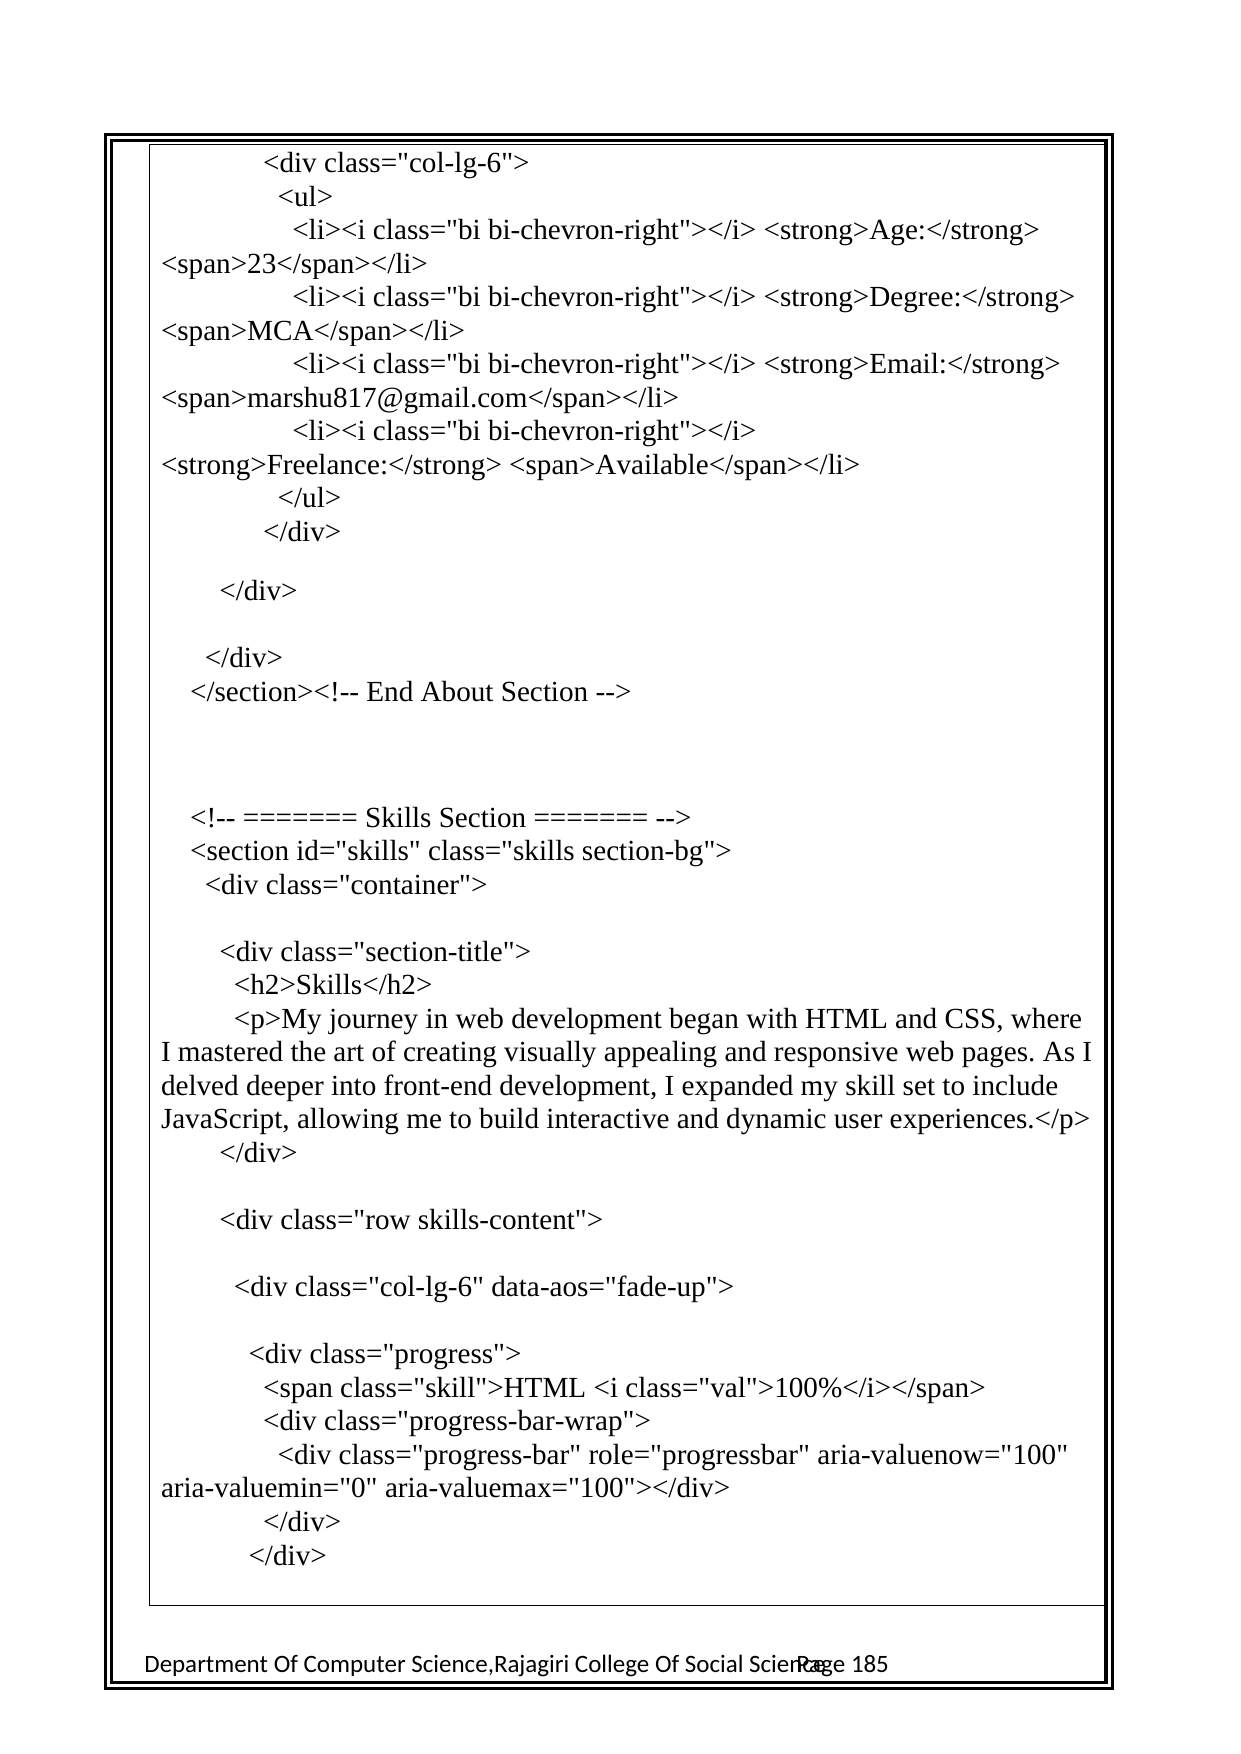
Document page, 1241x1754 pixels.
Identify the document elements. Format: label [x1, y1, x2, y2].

table_header [150, 145, 1104, 1605]
